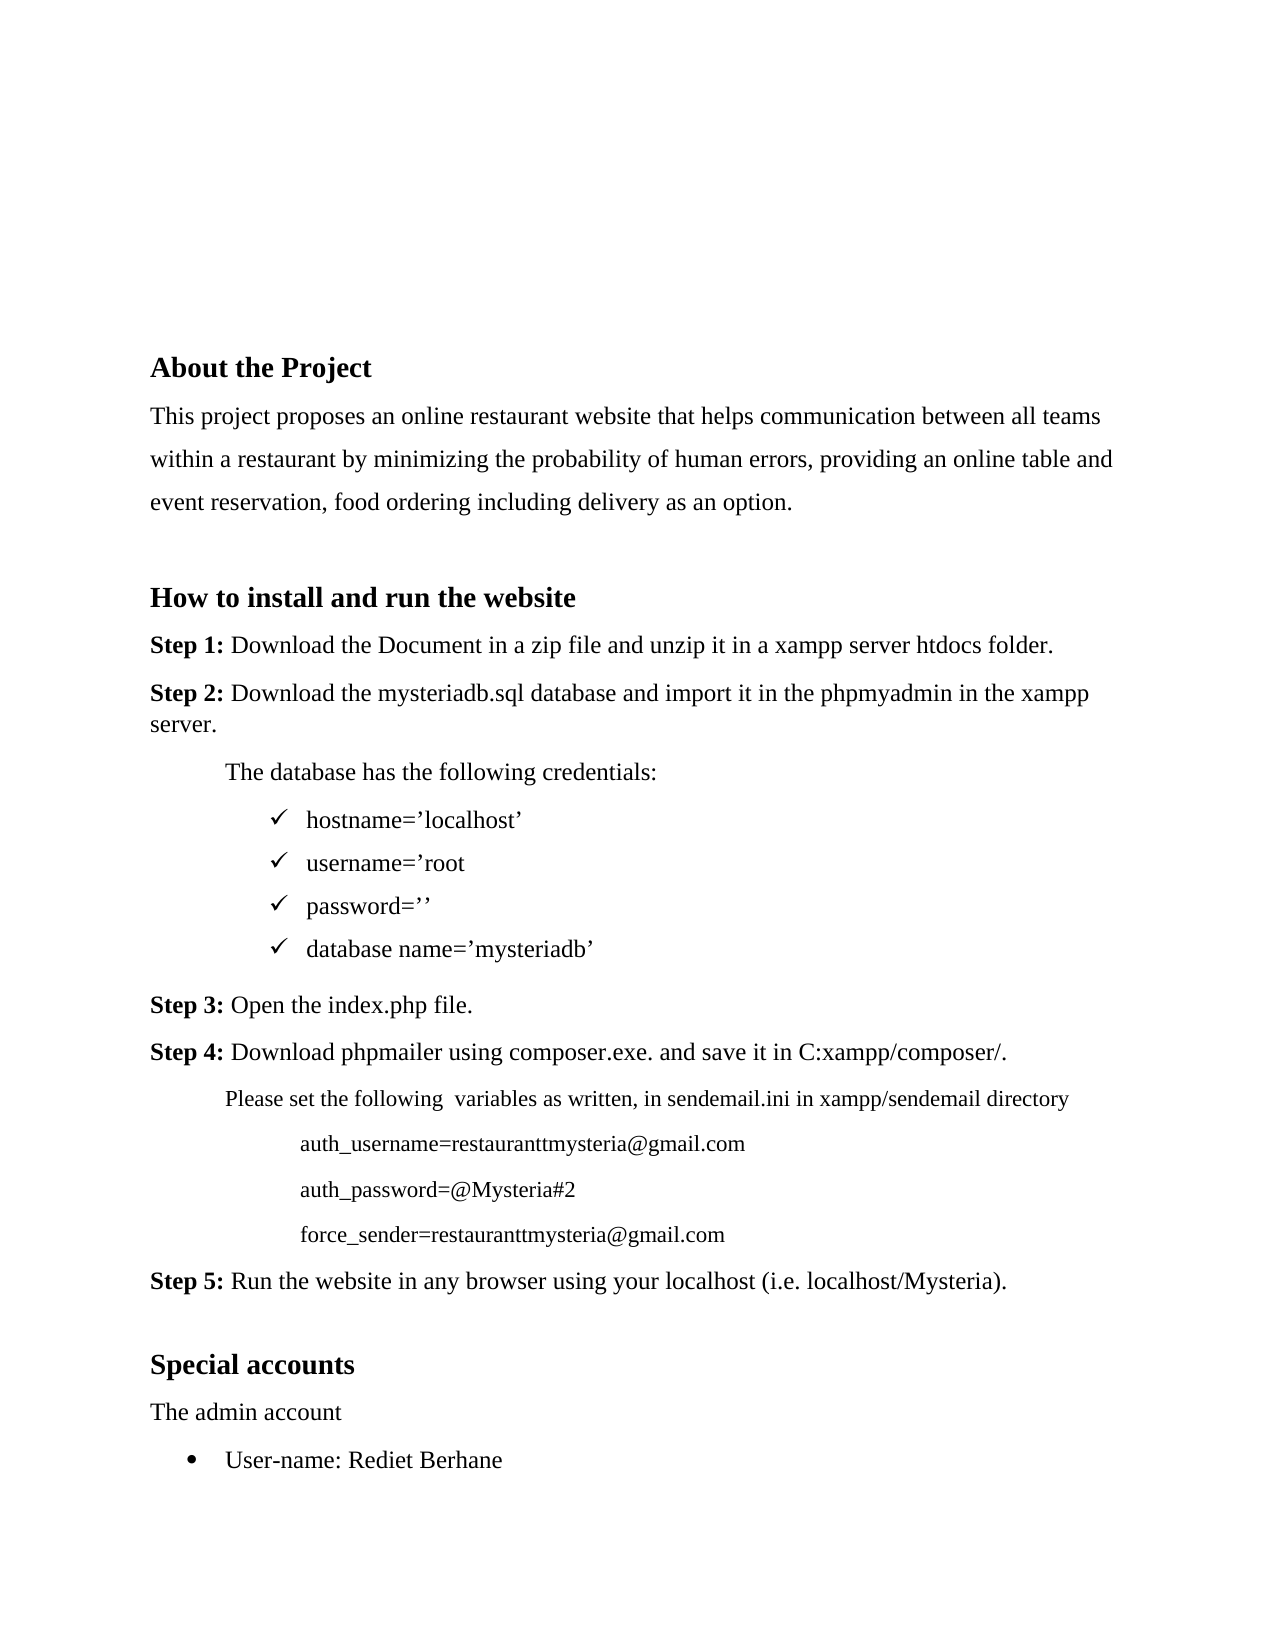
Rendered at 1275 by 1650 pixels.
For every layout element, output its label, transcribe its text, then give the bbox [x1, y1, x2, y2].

text Step 4: Download phpmailer using composer.exe. and save it in C:xampp/composer/. [150, 1037, 1125, 1066]
text Step 3: Open the index.php file. [150, 990, 1125, 1018]
subtitle Special accounts [150, 1347, 1125, 1380]
text Step 5: Run the website in any browser using your localhost (i.e. localhost/Mysteria). [150, 1266, 1125, 1294]
list hostname=’localhost’ [269, 805, 1125, 833]
text The database has the following credentials: [150, 757, 1125, 786]
subtitle How to install and run the website [150, 580, 1125, 614]
text Step 1: Download the Document in a zip file and unzip it in a xampp server htdocs folder. [150, 631, 1125, 659]
text force_sender=restauranttmysteria@gmail.com [300, 1221, 1125, 1247]
list User-name: Rediet Berhane [187, 1445, 1125, 1474]
subtitle About the Project [150, 351, 1125, 384]
text This project proposes an online restaurant website that helps communication between all teams within a restaurant by minimizing the probability of human errors, providing an online table and event reservation, food ordering including delivery as an option. [150, 401, 1125, 516]
text Please set the following variables as written, in sendemail.ini in xampp/sendemail directory [150, 1085, 1125, 1112]
list username=’root [269, 848, 1125, 877]
text Step 2: Download the mysteriadb.sql database and import it in the phpmyadmin in the xampp server. [150, 678, 1125, 738]
text auth_username=restauranttmysteria@gmail.com [300, 1131, 1125, 1157]
text The admin account [150, 1397, 1125, 1426]
list database name=’mysteriadb’ [269, 934, 1125, 963]
list password=’’ [269, 891, 1125, 920]
text auth_password=@Mysteria#2 [300, 1176, 1125, 1202]
